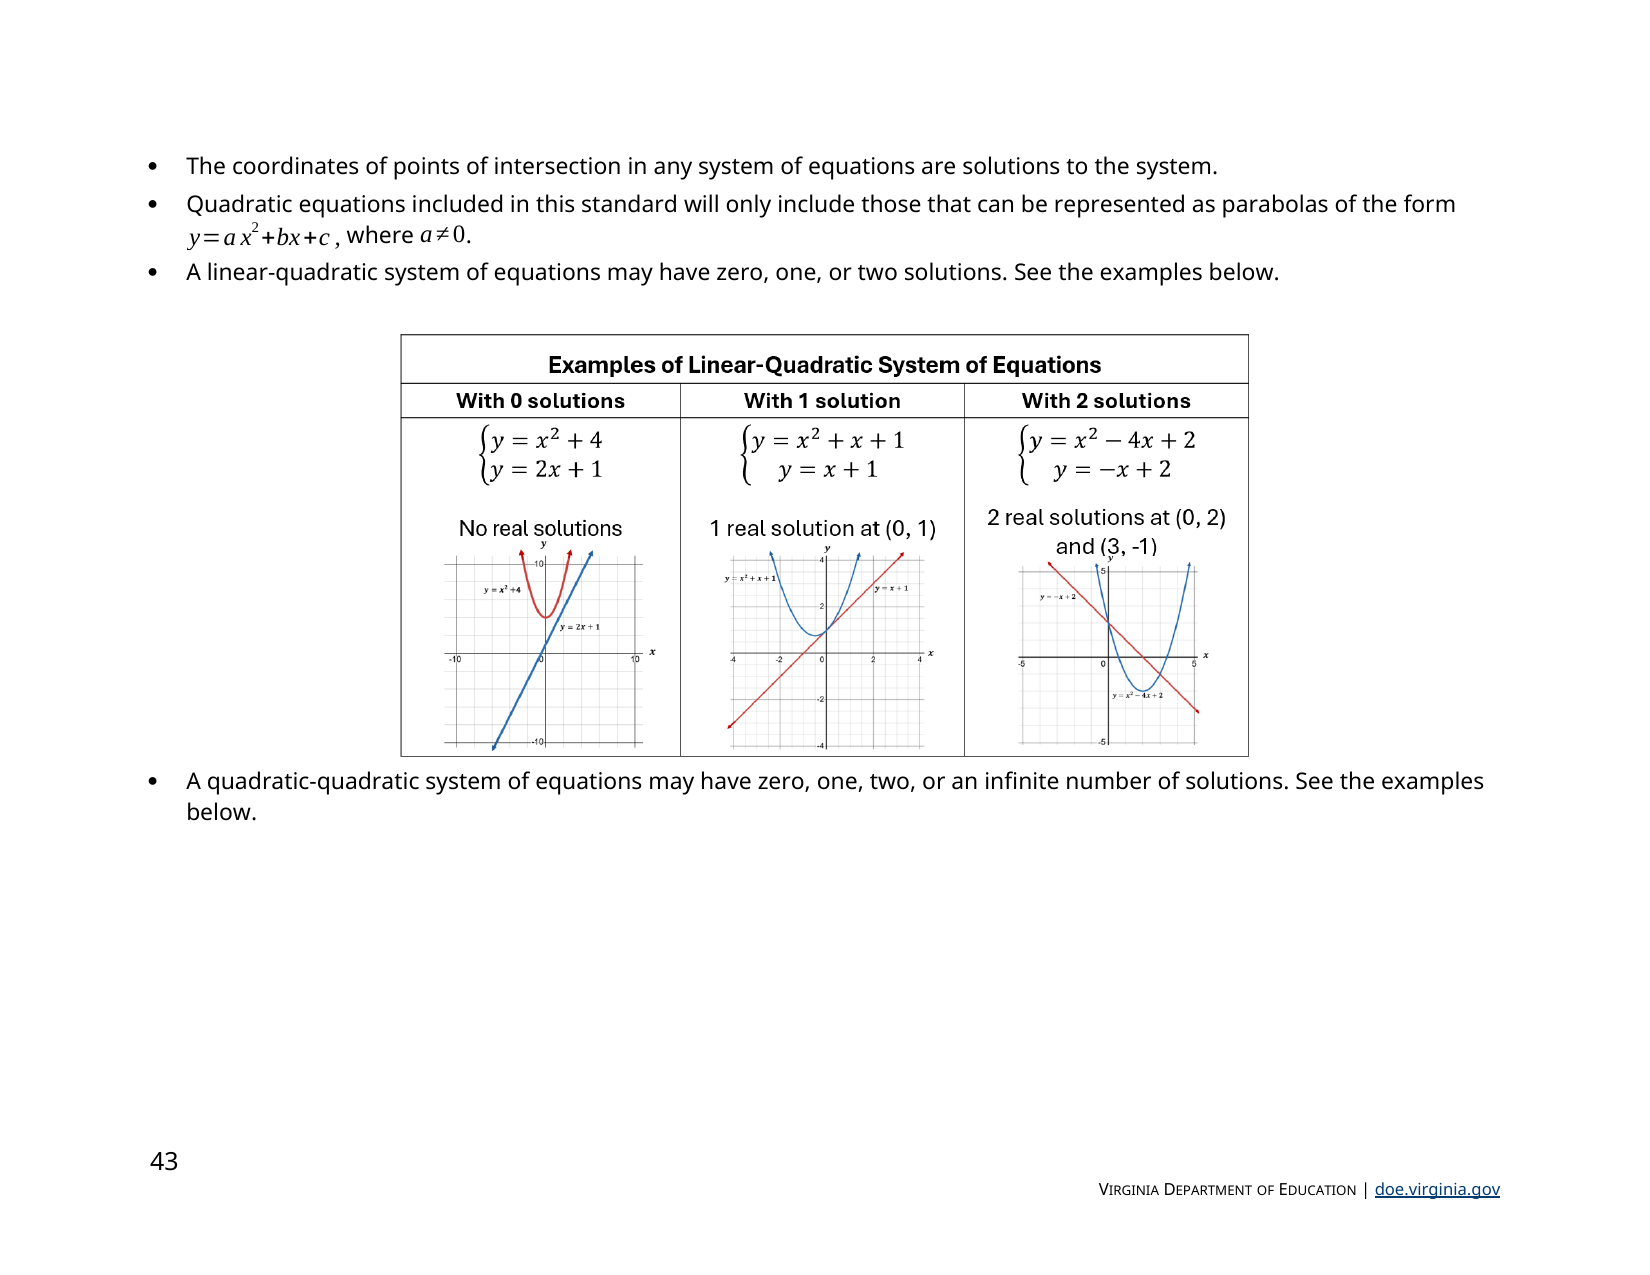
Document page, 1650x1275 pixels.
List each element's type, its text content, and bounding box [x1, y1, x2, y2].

list A linear-quadratic system of equations may have zero, one, or two solutions. See the examples below. [148, 256, 1500, 287]
list Quadratic equations included in this standard will only include those that can be represented as parabolas of the form where . [148, 187, 1500, 250]
picture [398, 331, 1251, 759]
list A quadratic-quadratic system of equations may have zero, one, two, or an infinite number of solutions. See the examples below. [148, 765, 1500, 827]
list The coordinates of points of intersection in any system of equations are solutions to the system. [148, 150, 1500, 181]
